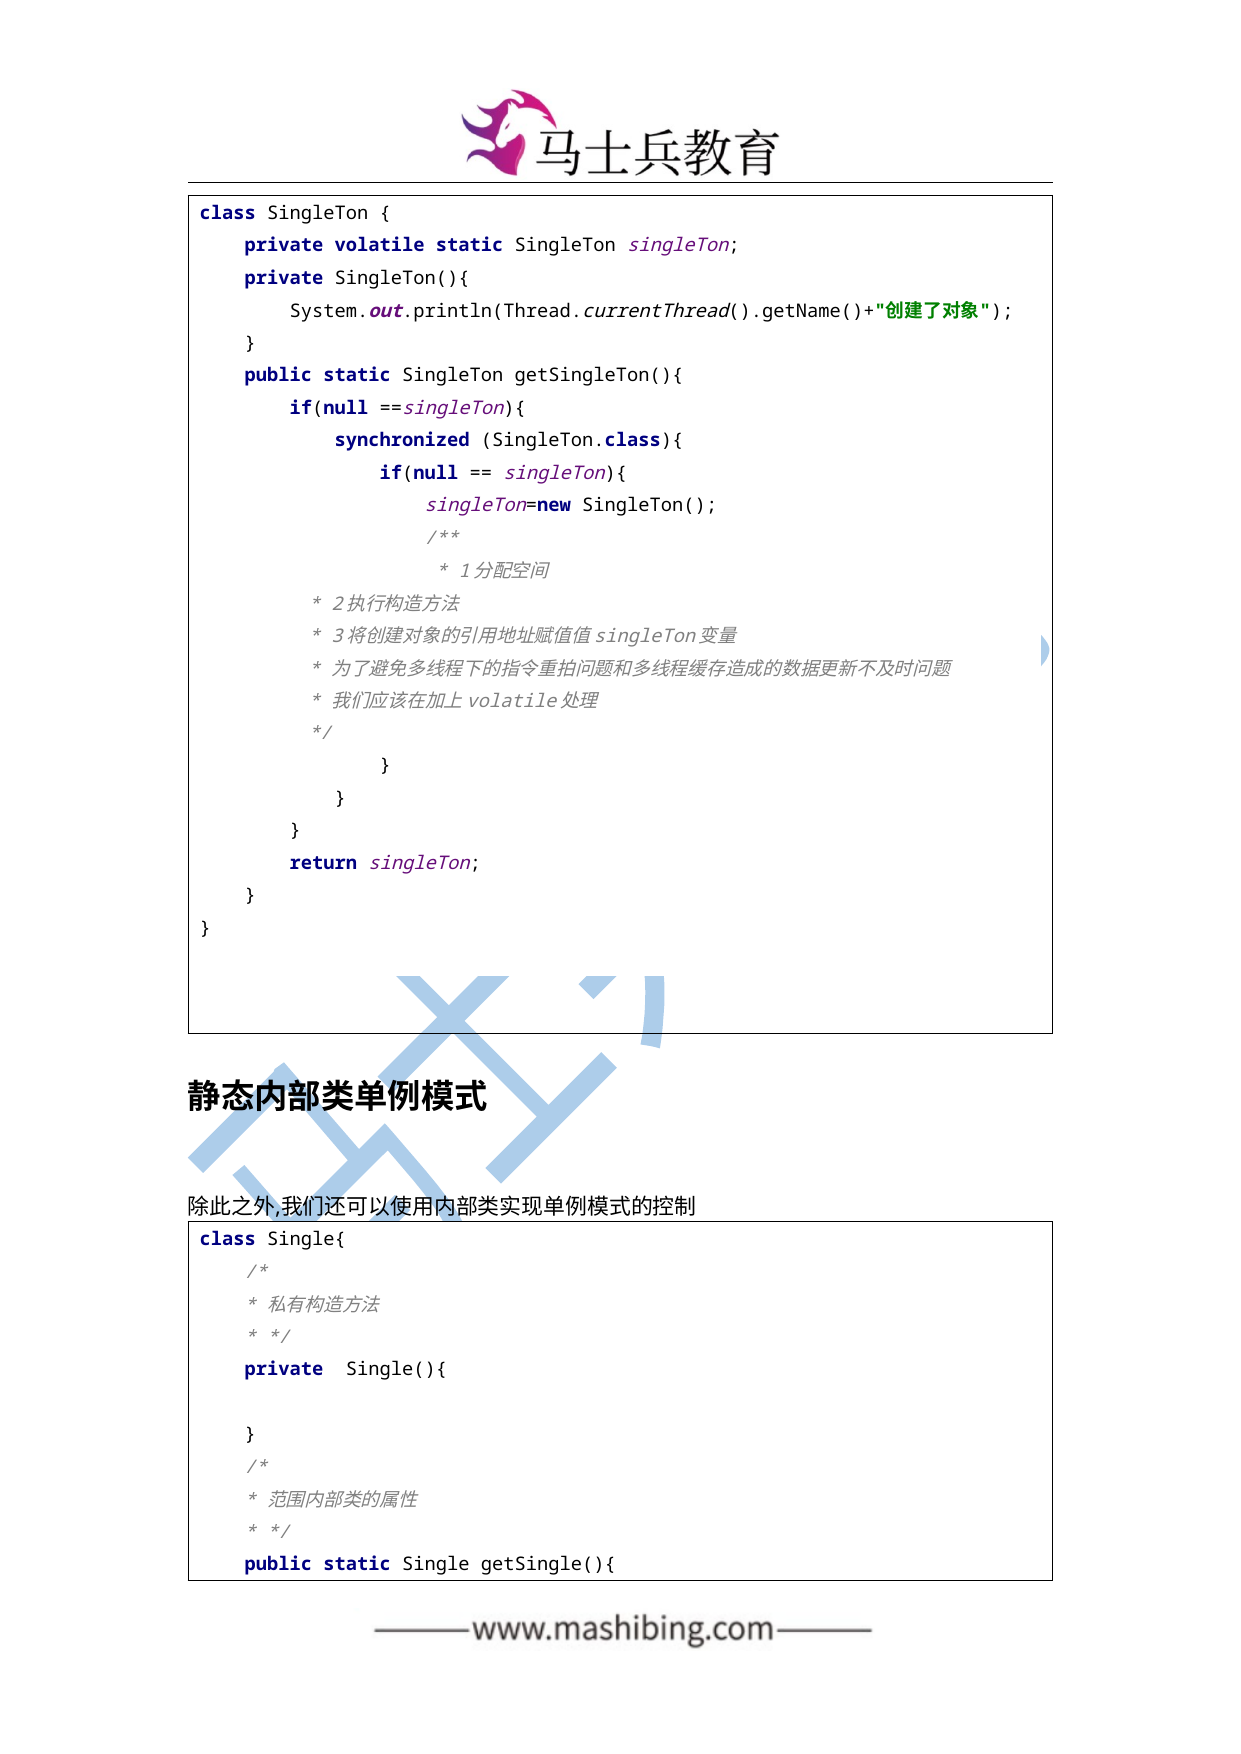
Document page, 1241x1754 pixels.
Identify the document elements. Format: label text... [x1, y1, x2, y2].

picture [459, 88, 781, 180]
picture [353, 1608, 888, 1651]
text 为了解决线程并发问题我们需要对其进行优化,作为一个双重检测式的单例模式,就是我们说的DCL单例模式 [187, 322, 1053, 387]
subtitle 双重检测式单例模式 [187, 195, 1053, 260]
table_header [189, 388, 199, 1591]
